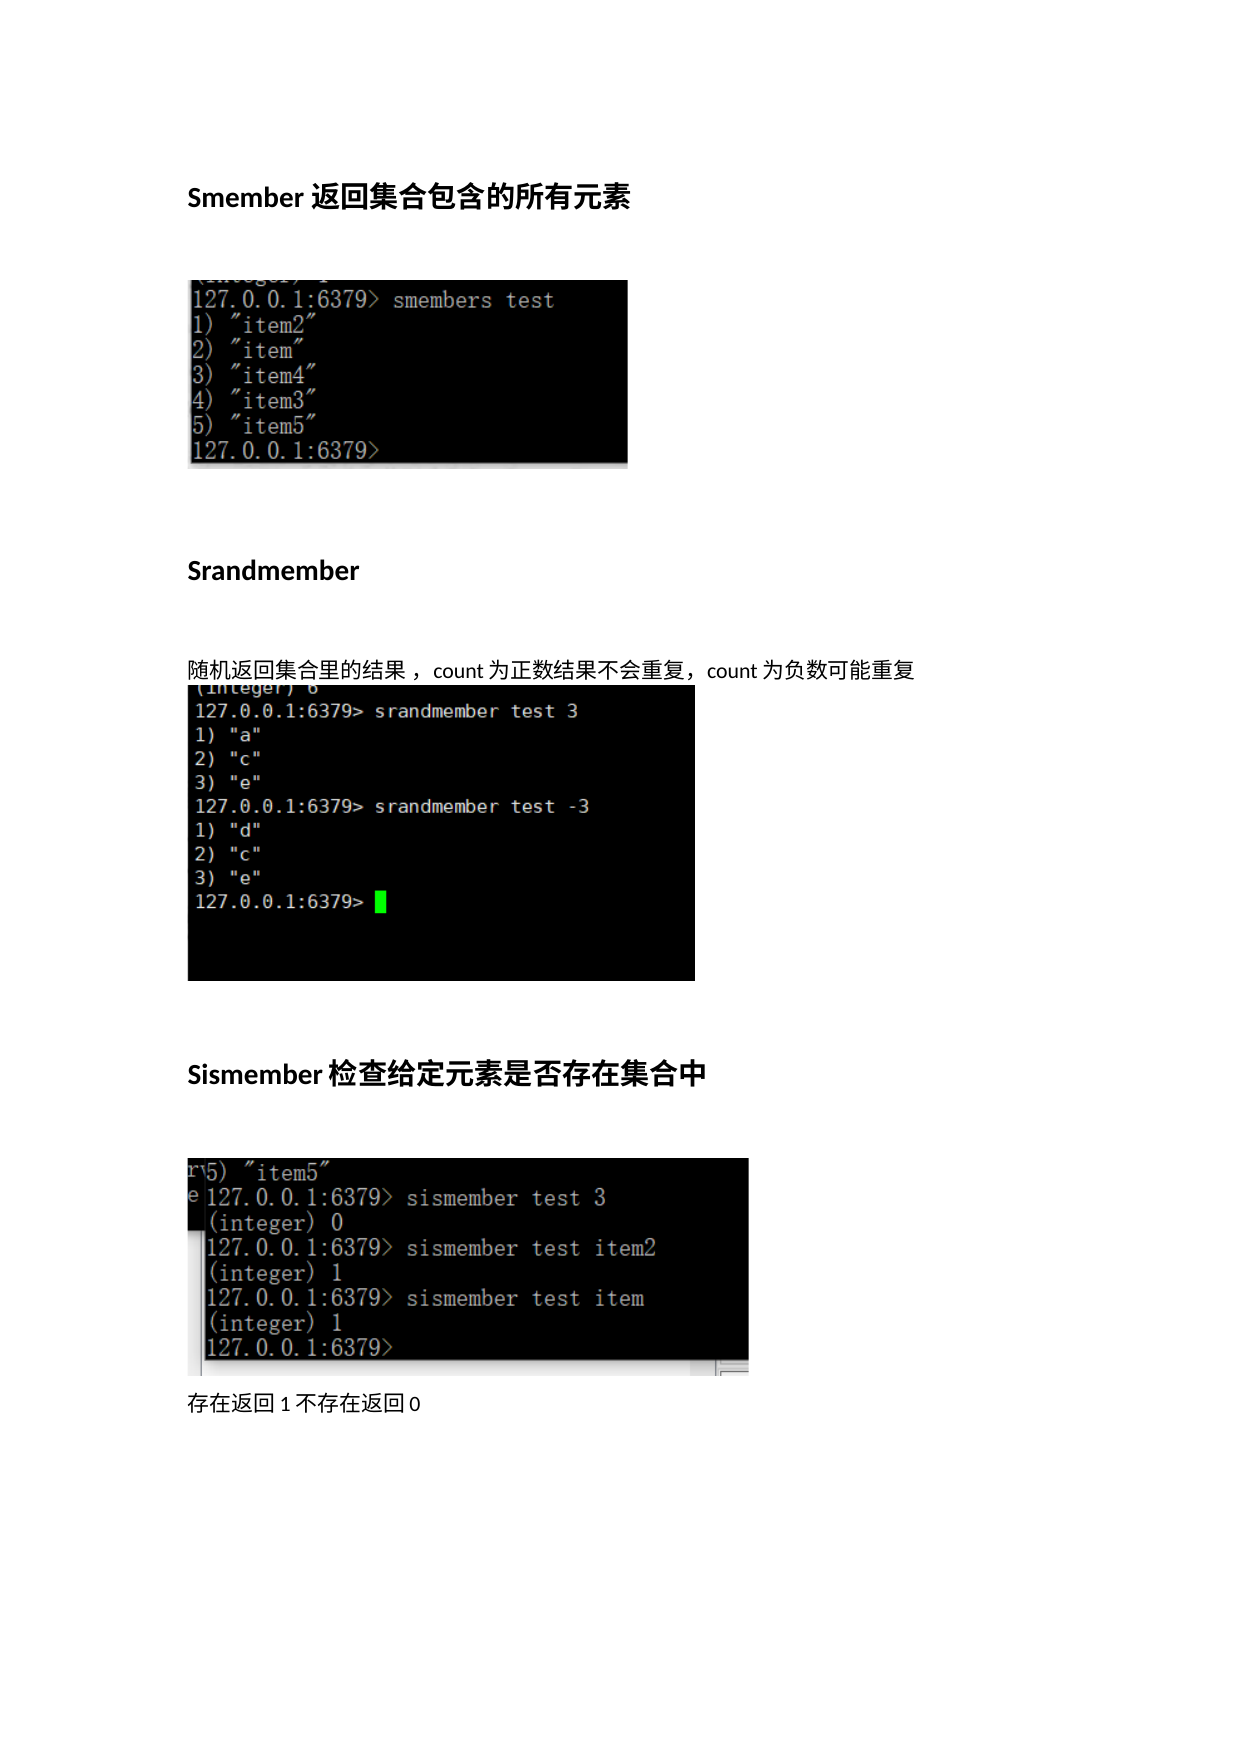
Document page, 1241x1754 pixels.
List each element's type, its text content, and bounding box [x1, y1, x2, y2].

subtitle Srandmember [187, 537, 1053, 602]
text 存在返回1 不存在返回0 [187, 1386, 1053, 1418]
picture [187, 1158, 749, 1376]
picture [187, 280, 628, 469]
text 随机返回集合里的结果 ，count为正数结果不会重复，count为负数可能重复 [187, 653, 1053, 685]
subtitle Sismember检查给定元素是否存在集合中 [187, 1039, 1053, 1104]
subtitle Smember 返回集合包含的所有元素 [187, 162, 1053, 227]
picture [187, 685, 695, 981]
